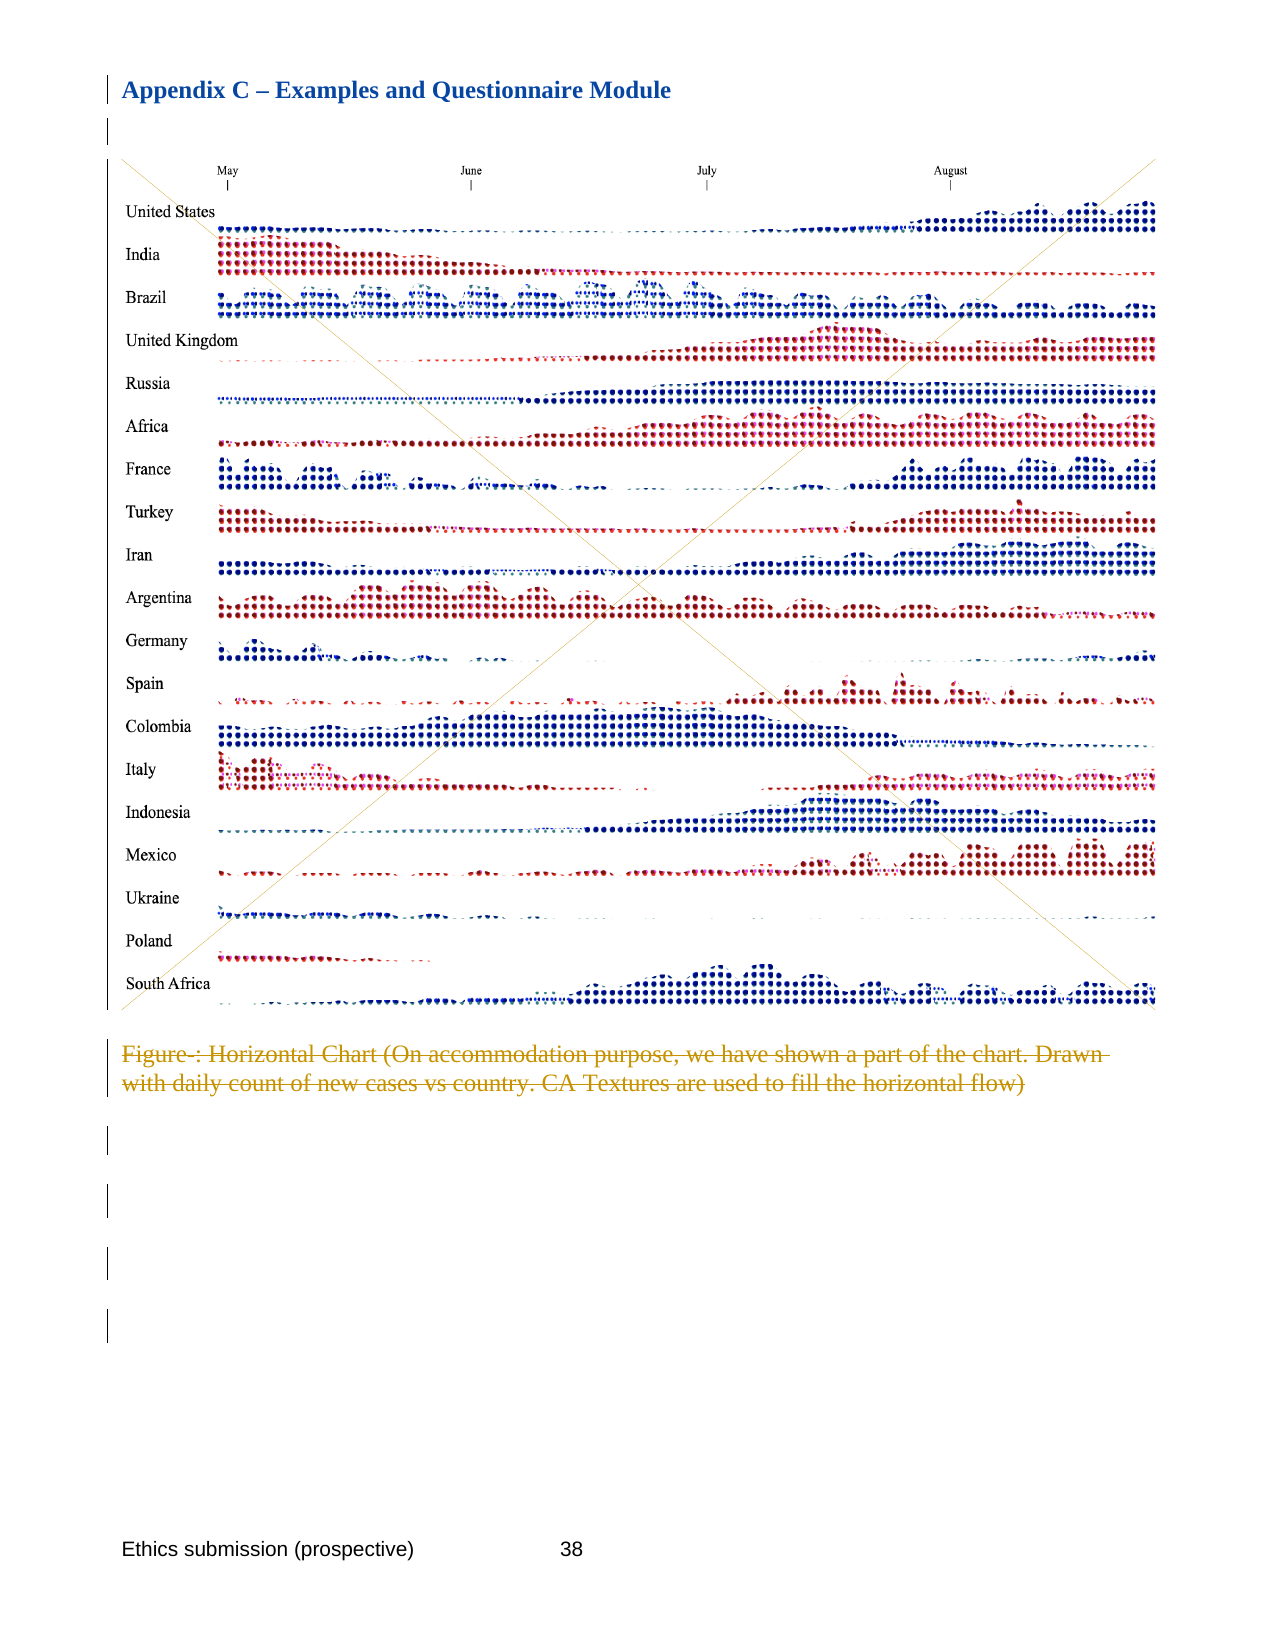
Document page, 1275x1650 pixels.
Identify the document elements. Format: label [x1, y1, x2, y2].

picture [121, 160, 637, 1009]
picture [122, 586, 1155, 1011]
picture [123, 159, 1154, 583]
picture [640, 160, 1156, 1009]
